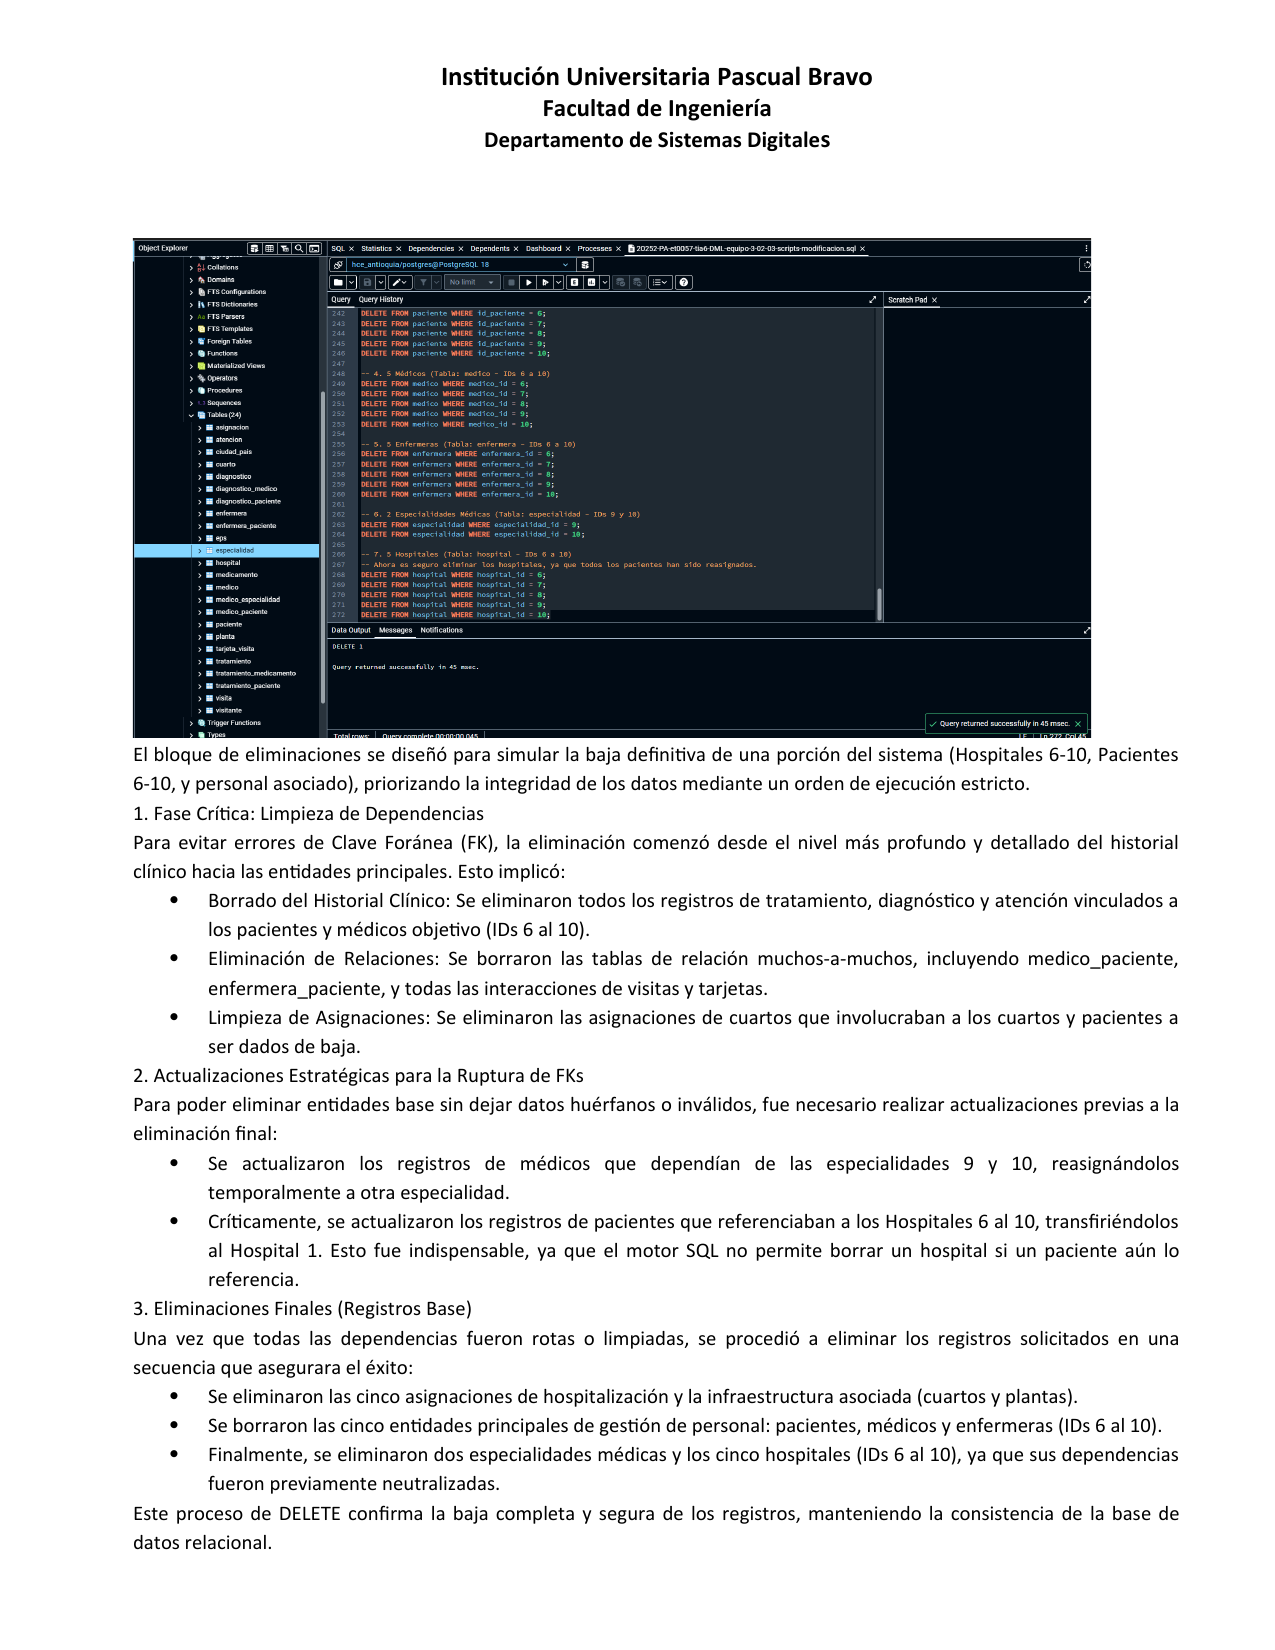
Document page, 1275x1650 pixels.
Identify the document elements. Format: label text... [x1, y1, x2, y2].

text 2. Actualizaciones Estratégicas para la Ruptura de FKs [133, 1062, 1181, 1088]
list Finalmente, se eliminaron dos especialidades médicas y los cinco hospitales (IDs 6 al 10), ya que sus dependencias fueron previamente neutralizadas. [170, 1441, 1181, 1496]
list Críticamente, se actualizaron los registros de pacientes que referenciaban a los Hospitales 6 al 10, transfiriéndolos al Hospital 1. Esto fue indispensable, ya que el motor SQL no permite borrar un hospital si un paciente aún lo referencia. [170, 1208, 1181, 1292]
text Una vez que todas las dependencias fueron rotas o limpiadas, se procedió a eliminar los registros solicitados en una secuencia que asegurara el éxito: [133, 1325, 1181, 1379]
list Se eliminaron las cinco asignaciones de hospitalización y la infraestructura asociada (cuartos y plantas). [170, 1383, 1181, 1408]
text 1. Fase Crítica: Limpieza de Dependencias [133, 800, 1181, 825]
picture [132, 238, 1092, 738]
list Se borraron las cinco entidades principales de gestión de personal: pacientes, médicos y enfermeras (IDs 6 al 10). [170, 1412, 1181, 1438]
list Borrado del Historial Clínico: Se eliminaron todos los registros de tratamiento, diagnóstico y atención vinculados a los pacientes y médicos objetivo (IDs 6 al 10). [170, 887, 1181, 942]
list Eliminación de Relaciones: Se borraron las tablas de relación muchos-a-muchos, incluyendo medico_paciente, enfermera_paciente, y todas las interacciones de visitas y tarjetas. [170, 946, 1181, 1000]
text 3. Eliminaciones Finales (Registros Base) [133, 1296, 1181, 1321]
list Limpieza de Asignaciones: Se eliminaron las asignaciones de cuartos que involucraban a los cuartos y pacientes a ser dados de baja. [170, 1004, 1181, 1058]
text Para evitar errores de Clave Foránea (FK), la eliminación comenzó desde el nivel más profundo y detallado del historial clínico hacia las entidades principales. Esto implicó: [133, 829, 1181, 883]
list Se actualizaron los registros de médicos que dependían de las especialidades 9 y 10, reasignándolos temporalmente a otra especialidad. [170, 1150, 1181, 1204]
text Este proceso de DELETE confirma la baja completa y segura de los registros, manteniendo la consistencia de la base de datos relacional. [133, 1500, 1181, 1554]
text Para poder eliminar entidades base sin dejar datos huérfanos o inválidos, fue necesario realizar actualizaciones previas a la eliminación final: [133, 1091, 1181, 1146]
text El bloque de eliminaciones se diseñó para simular la baja definitiva de una porción del sistema (Hospitales 6-10, Pacientes 6-10, y personal asociado), priorizando la integridad de los datos mediante un orden de ejecución estricto. [133, 741, 1181, 796]
